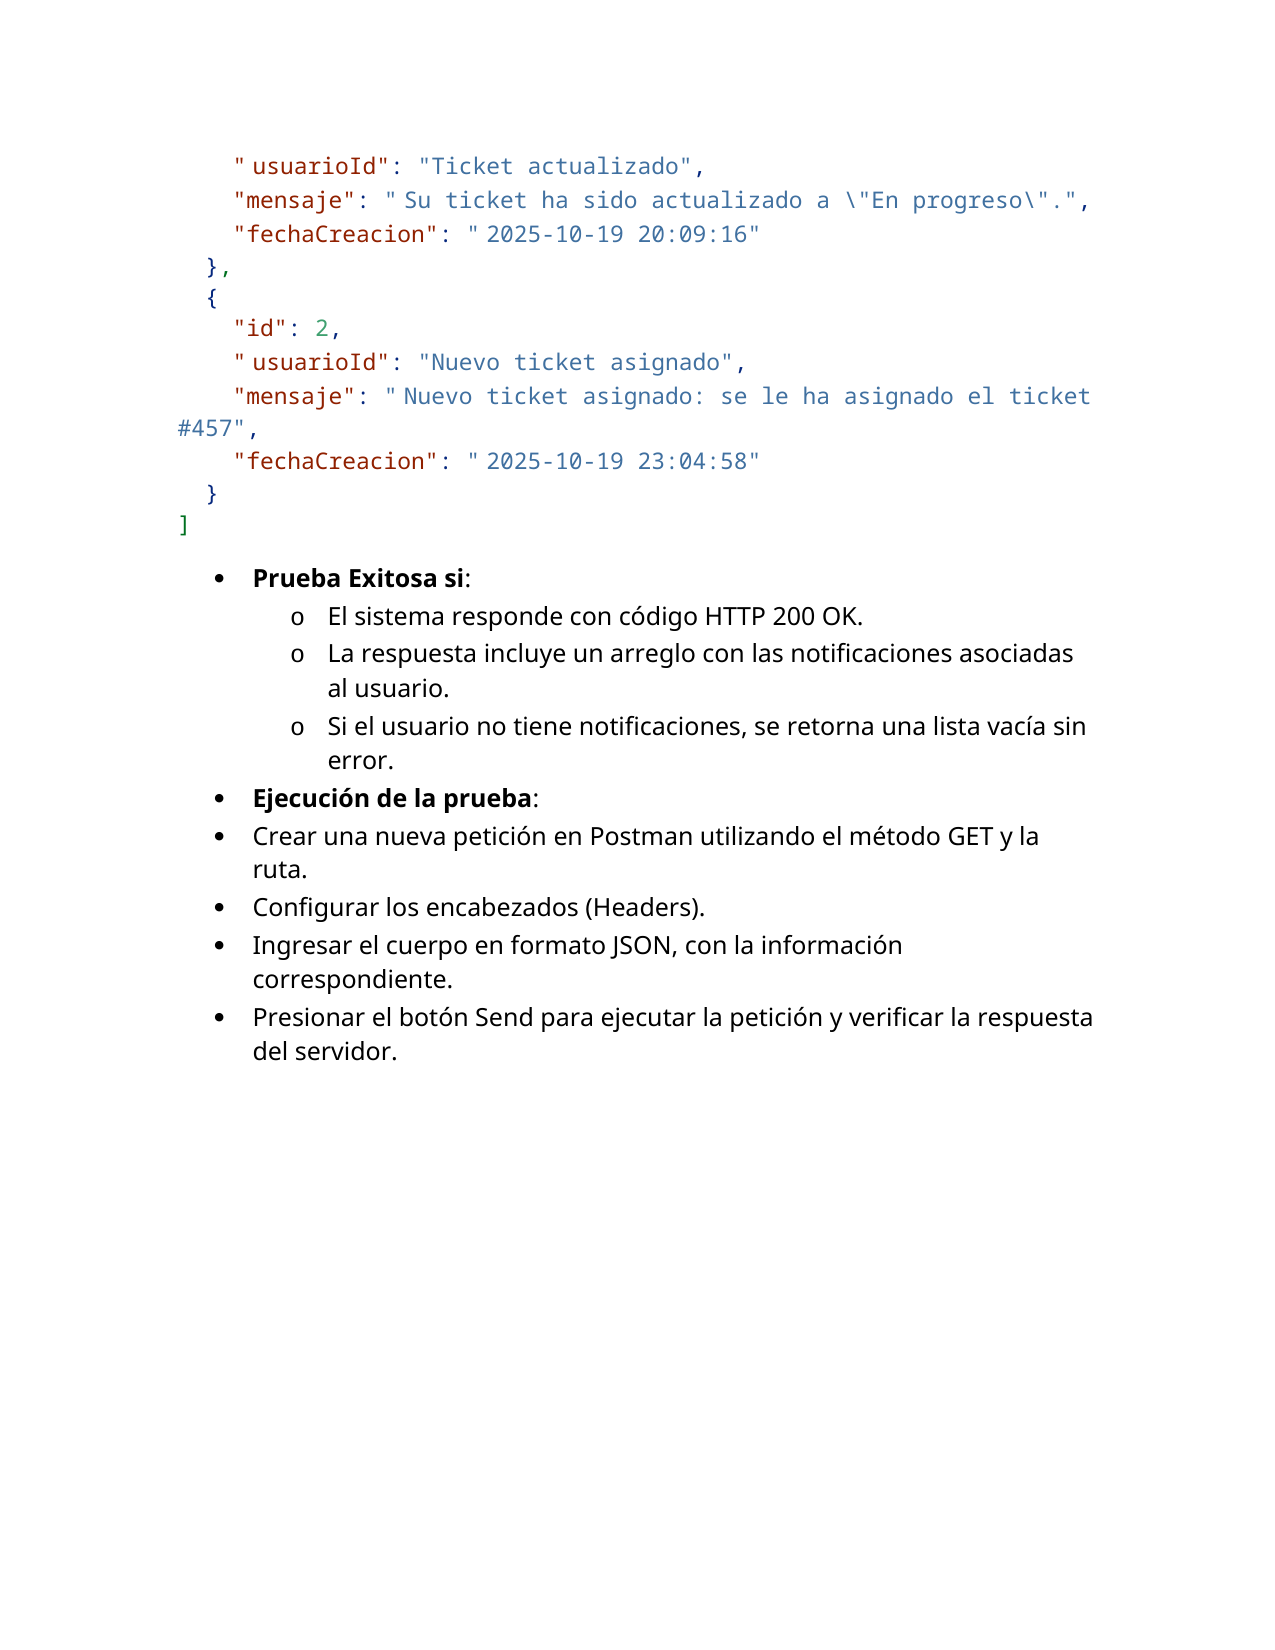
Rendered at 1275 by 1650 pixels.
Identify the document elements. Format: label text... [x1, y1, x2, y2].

list Prueba Exitosa si: [215, 560, 1098, 594]
list La respuesta incluye un arreglo con las notificaciones asociadas al usuario. [290, 636, 1098, 704]
list Configurar los encabezados (Headers). [215, 890, 1098, 924]
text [177, 148, 1098, 539]
list Si el usuario no tiene notificaciones, se retorna una lista vacía sin error. [290, 708, 1098, 777]
list Crear una nueva petición en Postman utilizando el método GET y la ruta. [215, 818, 1098, 886]
list Presionar el botón Send para ejecutar la petición y verificar la respuesta del servidor. [215, 1000, 1098, 1068]
list Ingresar el cuerpo en formato JSON, con la información correspondiente. [215, 928, 1098, 996]
list Ejecución de la prueba: [215, 780, 1098, 814]
list El sistema responde con código HTTP 200 OK. [290, 598, 1098, 632]
